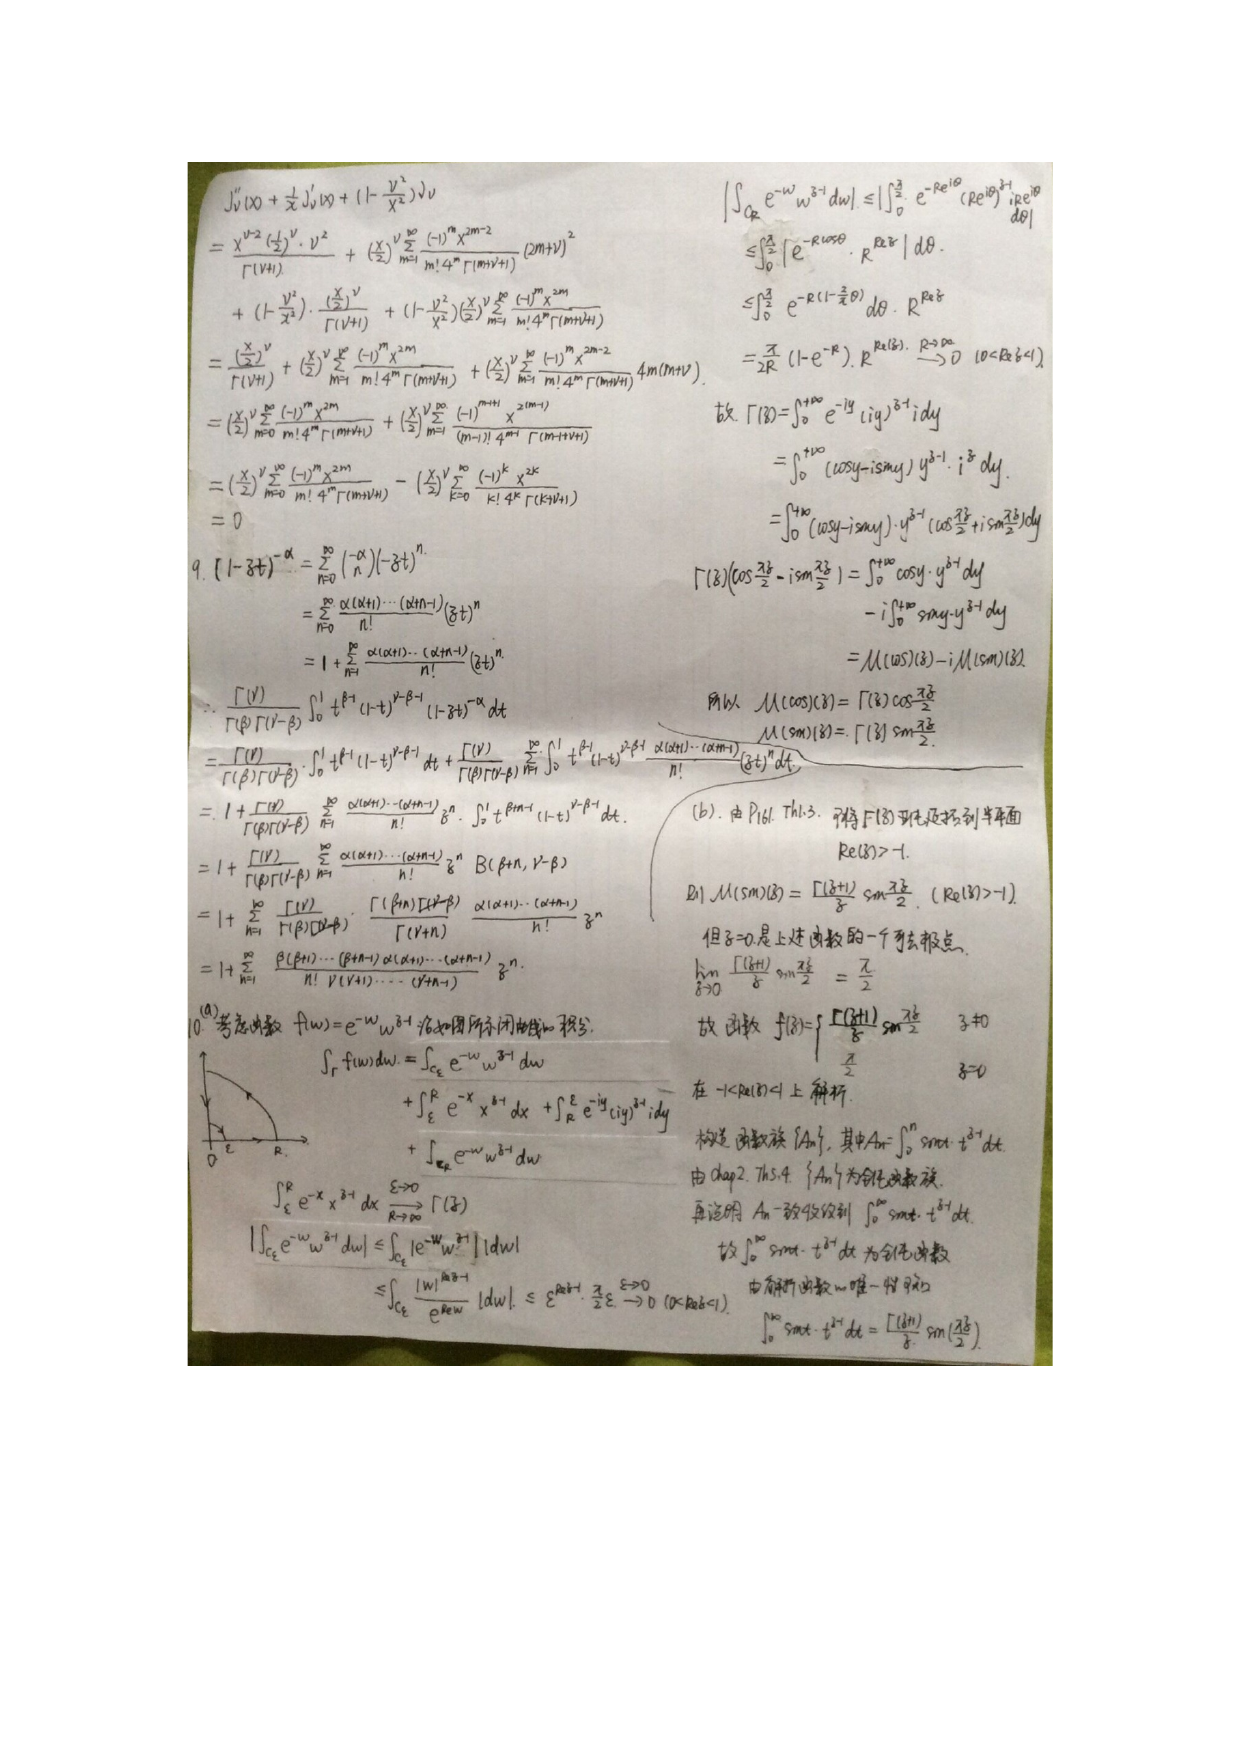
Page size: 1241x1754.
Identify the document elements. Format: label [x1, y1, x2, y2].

picture [187, 162, 1053, 1366]
